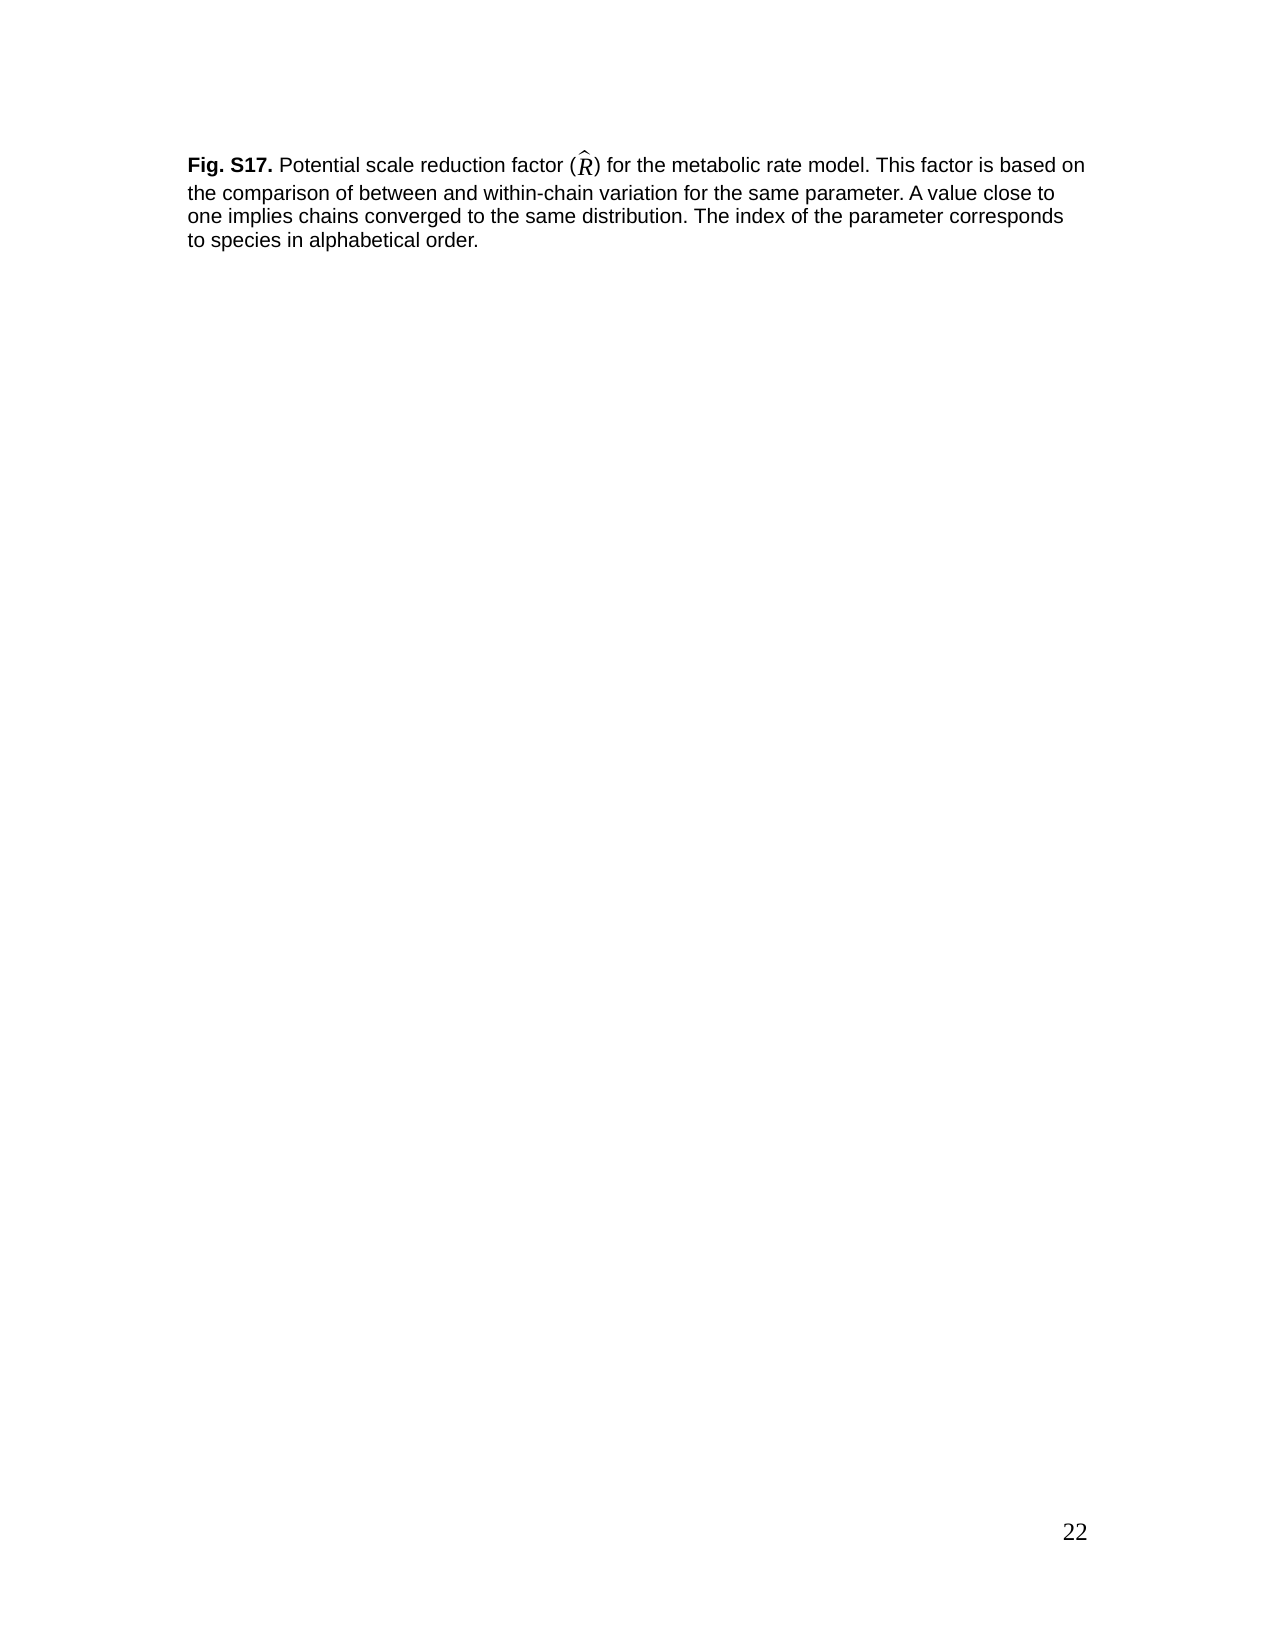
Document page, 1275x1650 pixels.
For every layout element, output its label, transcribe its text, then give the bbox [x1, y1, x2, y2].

subtitle Fig. S17. Potential scale reduction factor () for the metabolic rate model. This factor is based on the comparison of between and within-chain variation for the same parameter. A value close to one implies chains converged to the same distribution. The index of the parameter corresponds to species in alphabetical order. [187, 150, 1087, 252]
